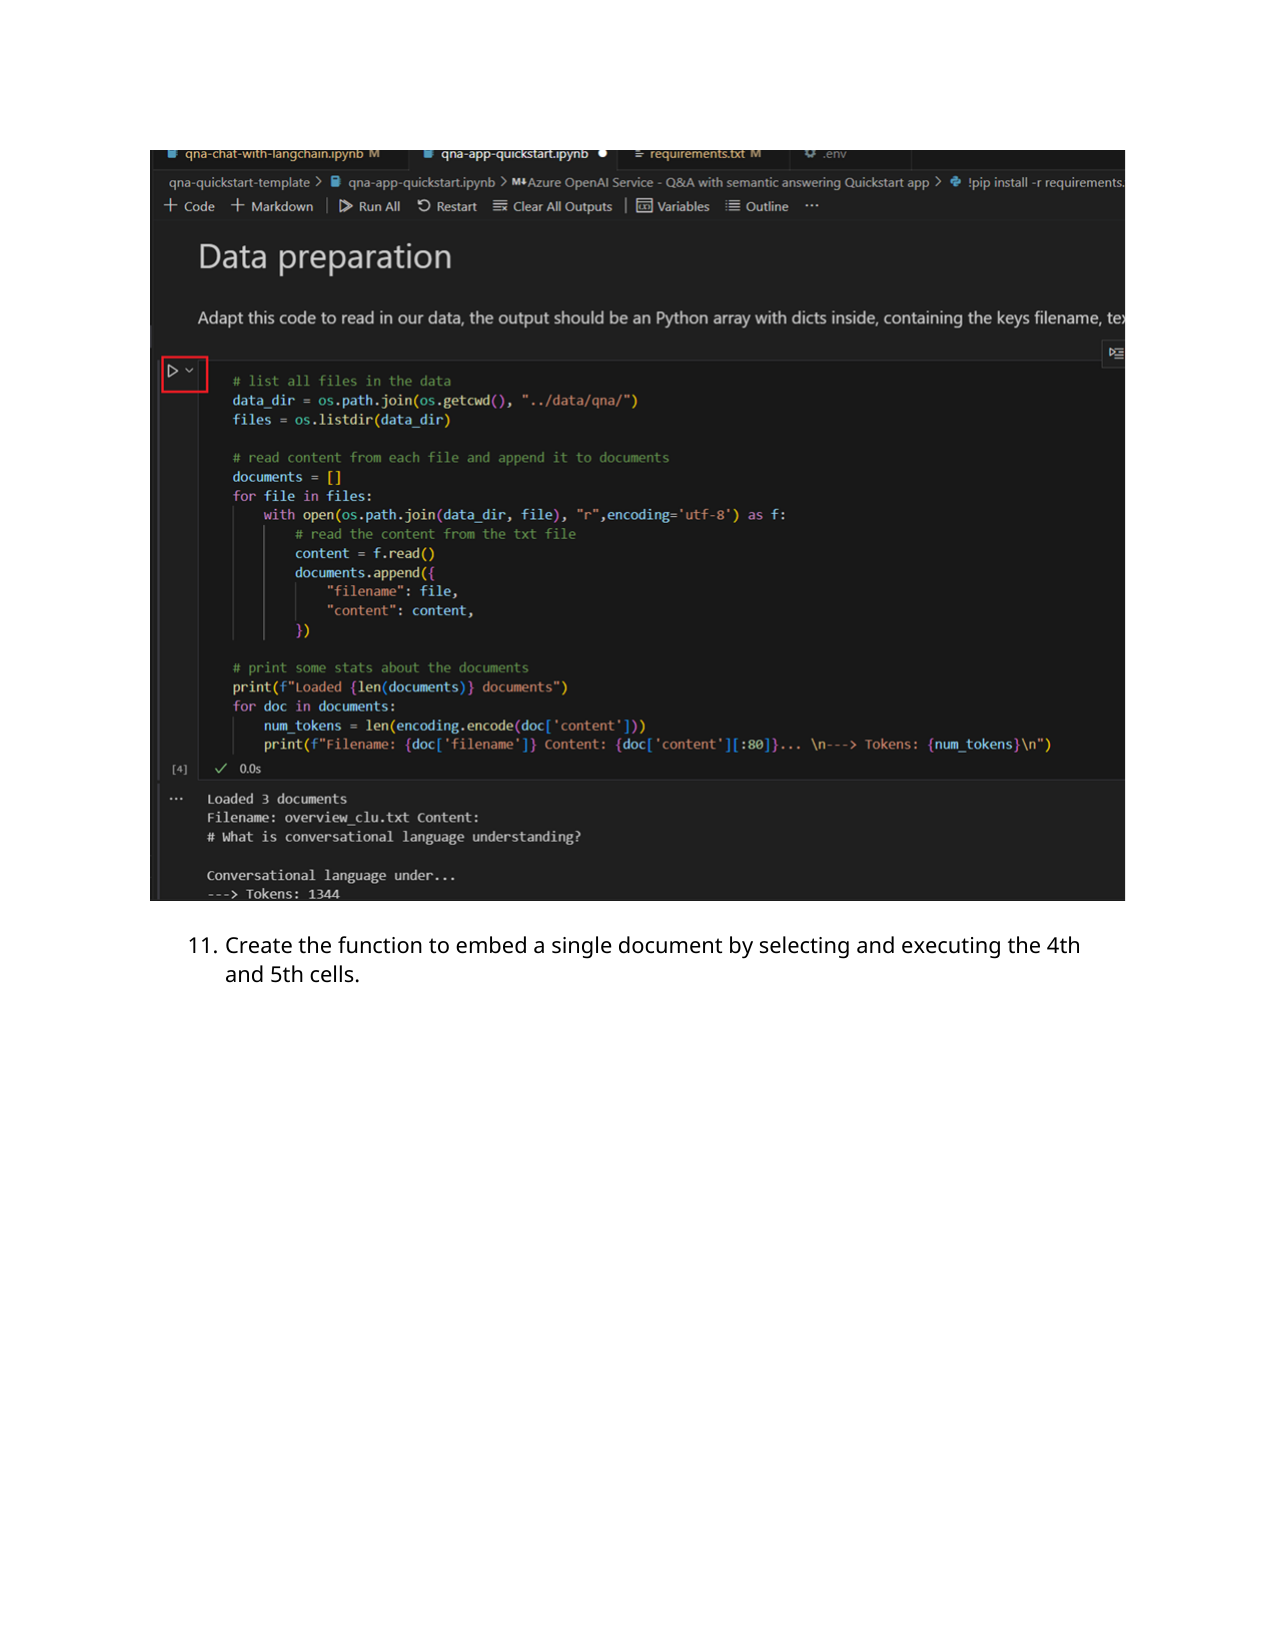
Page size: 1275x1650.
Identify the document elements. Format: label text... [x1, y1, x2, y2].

list Create the function to embed a single document by selecting and executing the 4th and 5th cells. [187, 930, 1125, 989]
picture [150, 150, 1125, 901]
